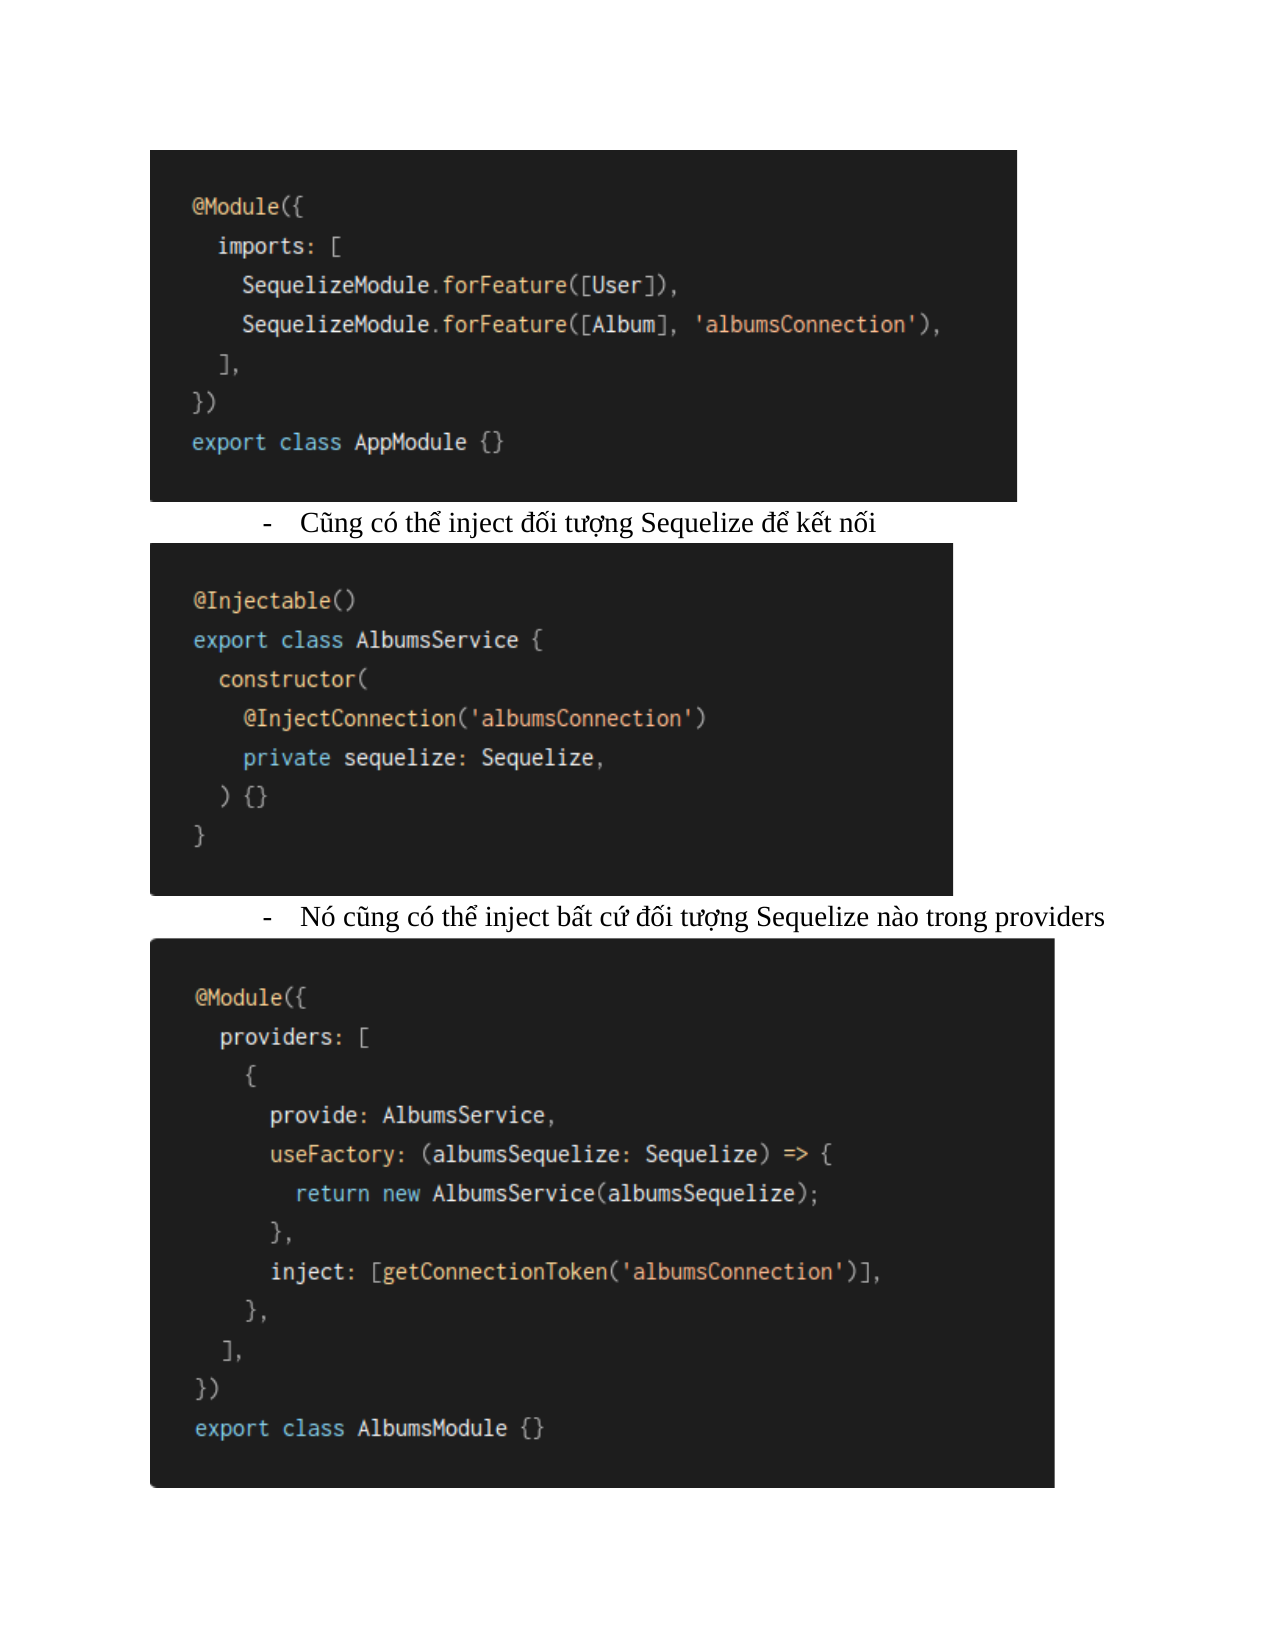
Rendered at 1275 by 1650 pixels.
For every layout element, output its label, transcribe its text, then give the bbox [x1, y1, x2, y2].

list Nó cũng có thể inject bất cứ đối tượng Sequelize nào trong providers [262, 899, 1125, 933]
picture [150, 937, 1055, 1488]
list Cũng có thể inject đối tượng Sequelize để kết nối [262, 505, 1125, 539]
picture [150, 543, 954, 896]
picture [150, 150, 1018, 502]
